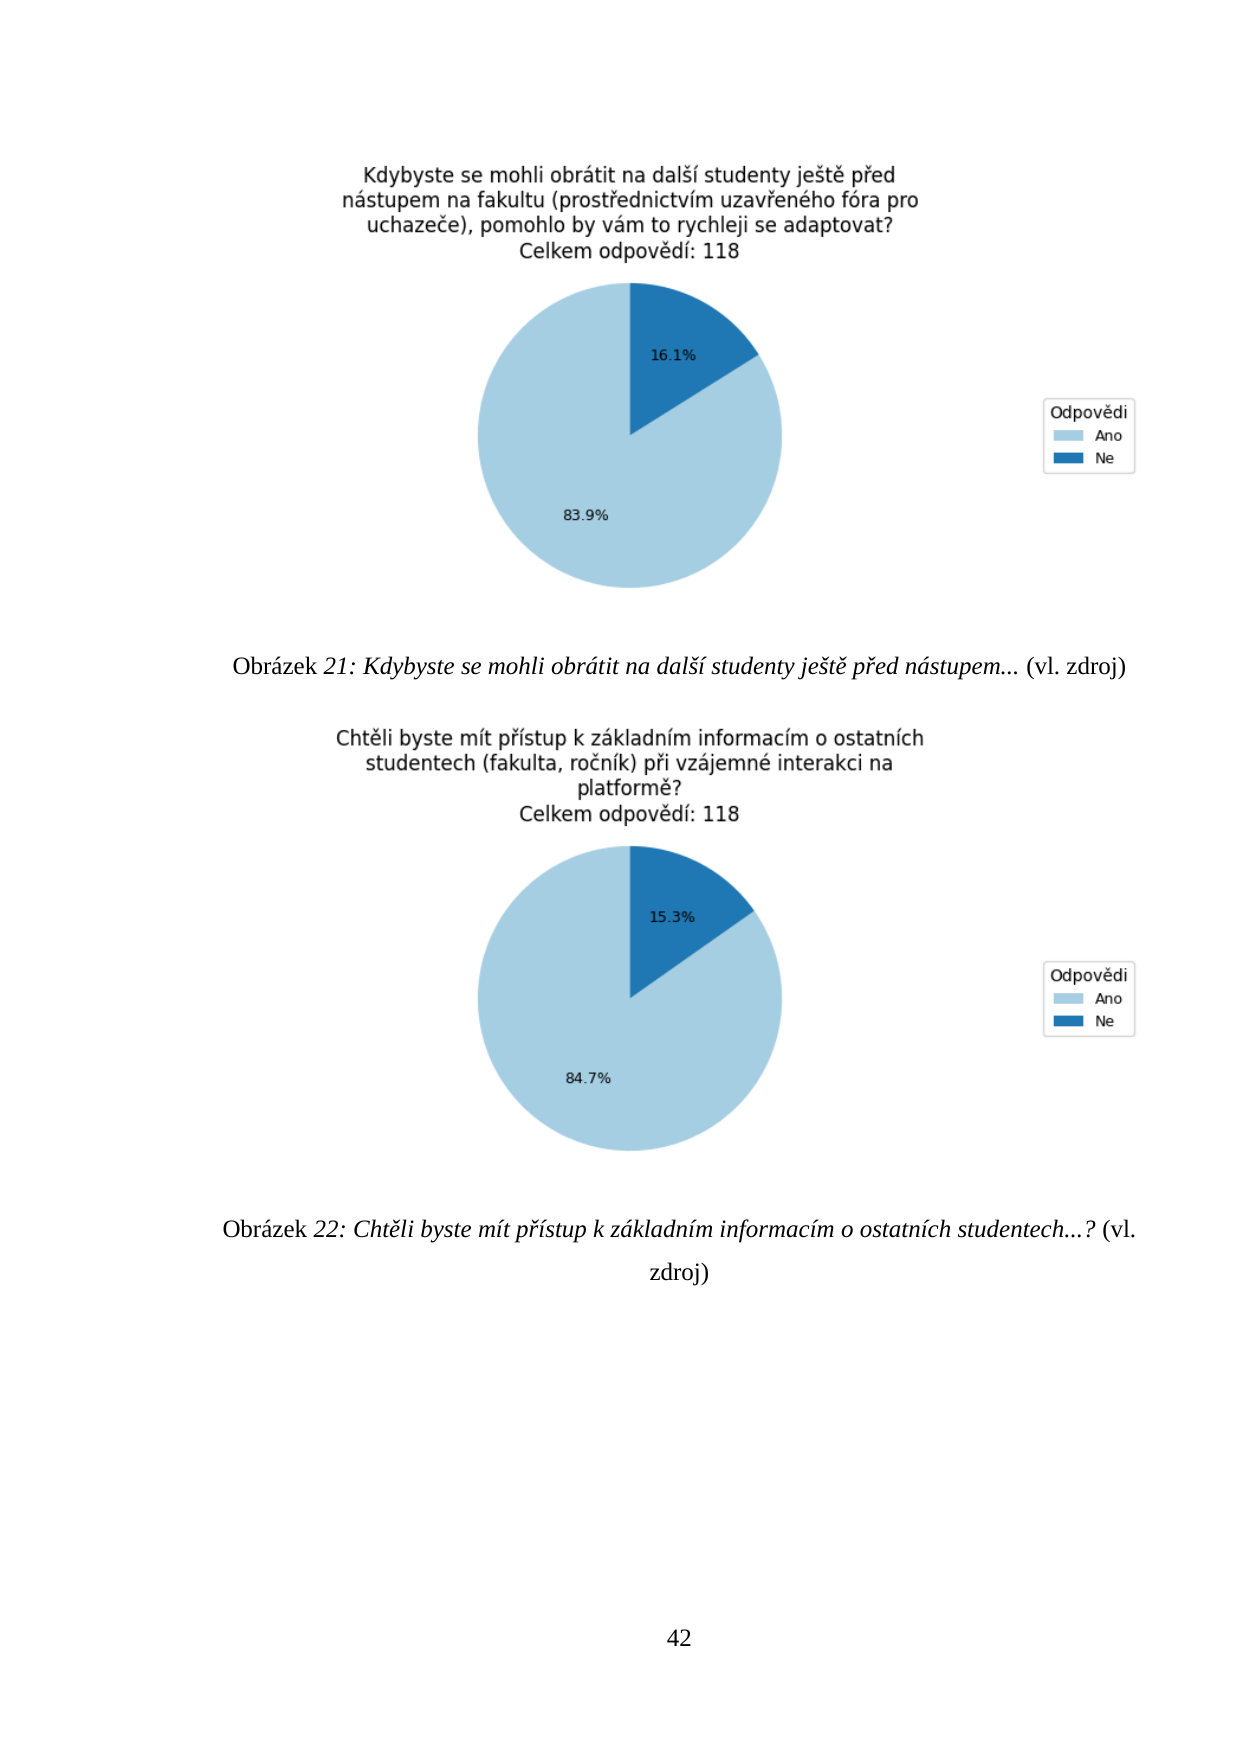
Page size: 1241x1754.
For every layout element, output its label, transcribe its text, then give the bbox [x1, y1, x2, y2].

picture [206, 711, 1152, 1184]
text Obrázek 22: Chtěli byste mít přístup k základním informacím o ostatních studentech...? (vl. zdroj) [207, 1214, 1152, 1286]
picture [206, 147, 1152, 621]
text Obrázek 21: Kdybyste se mohli obrátit na další studenty ještě před nástupem... (vl. zdroj) [207, 651, 1152, 680]
